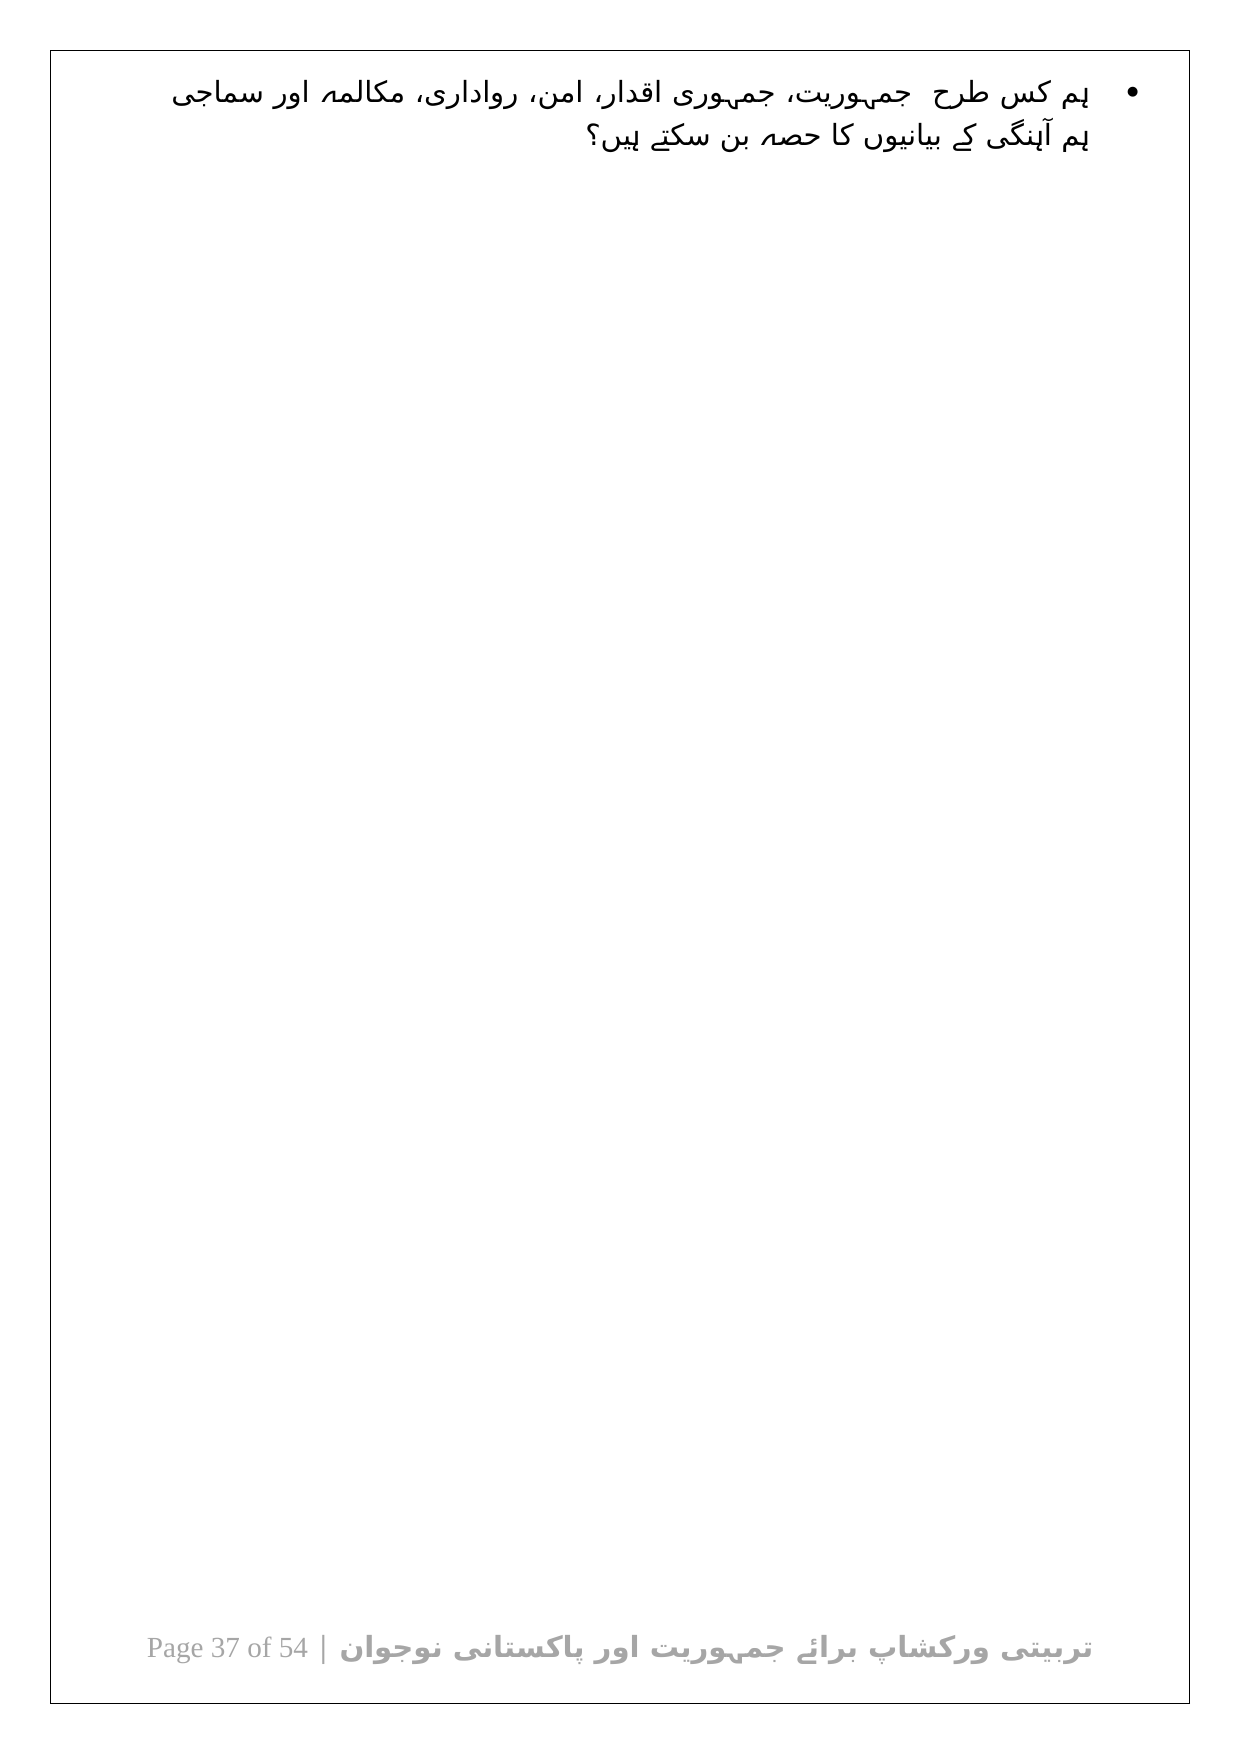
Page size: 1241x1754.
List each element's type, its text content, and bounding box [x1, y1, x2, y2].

list ہم کس طرح جمہوریت، جمہوری اقدار، امن، رواداری، مکالمہ اور سماجی ہم آہنگی کے بیانیوں کا حصہ بن سکتے ہیں؟ [171, 75, 1128, 152]
